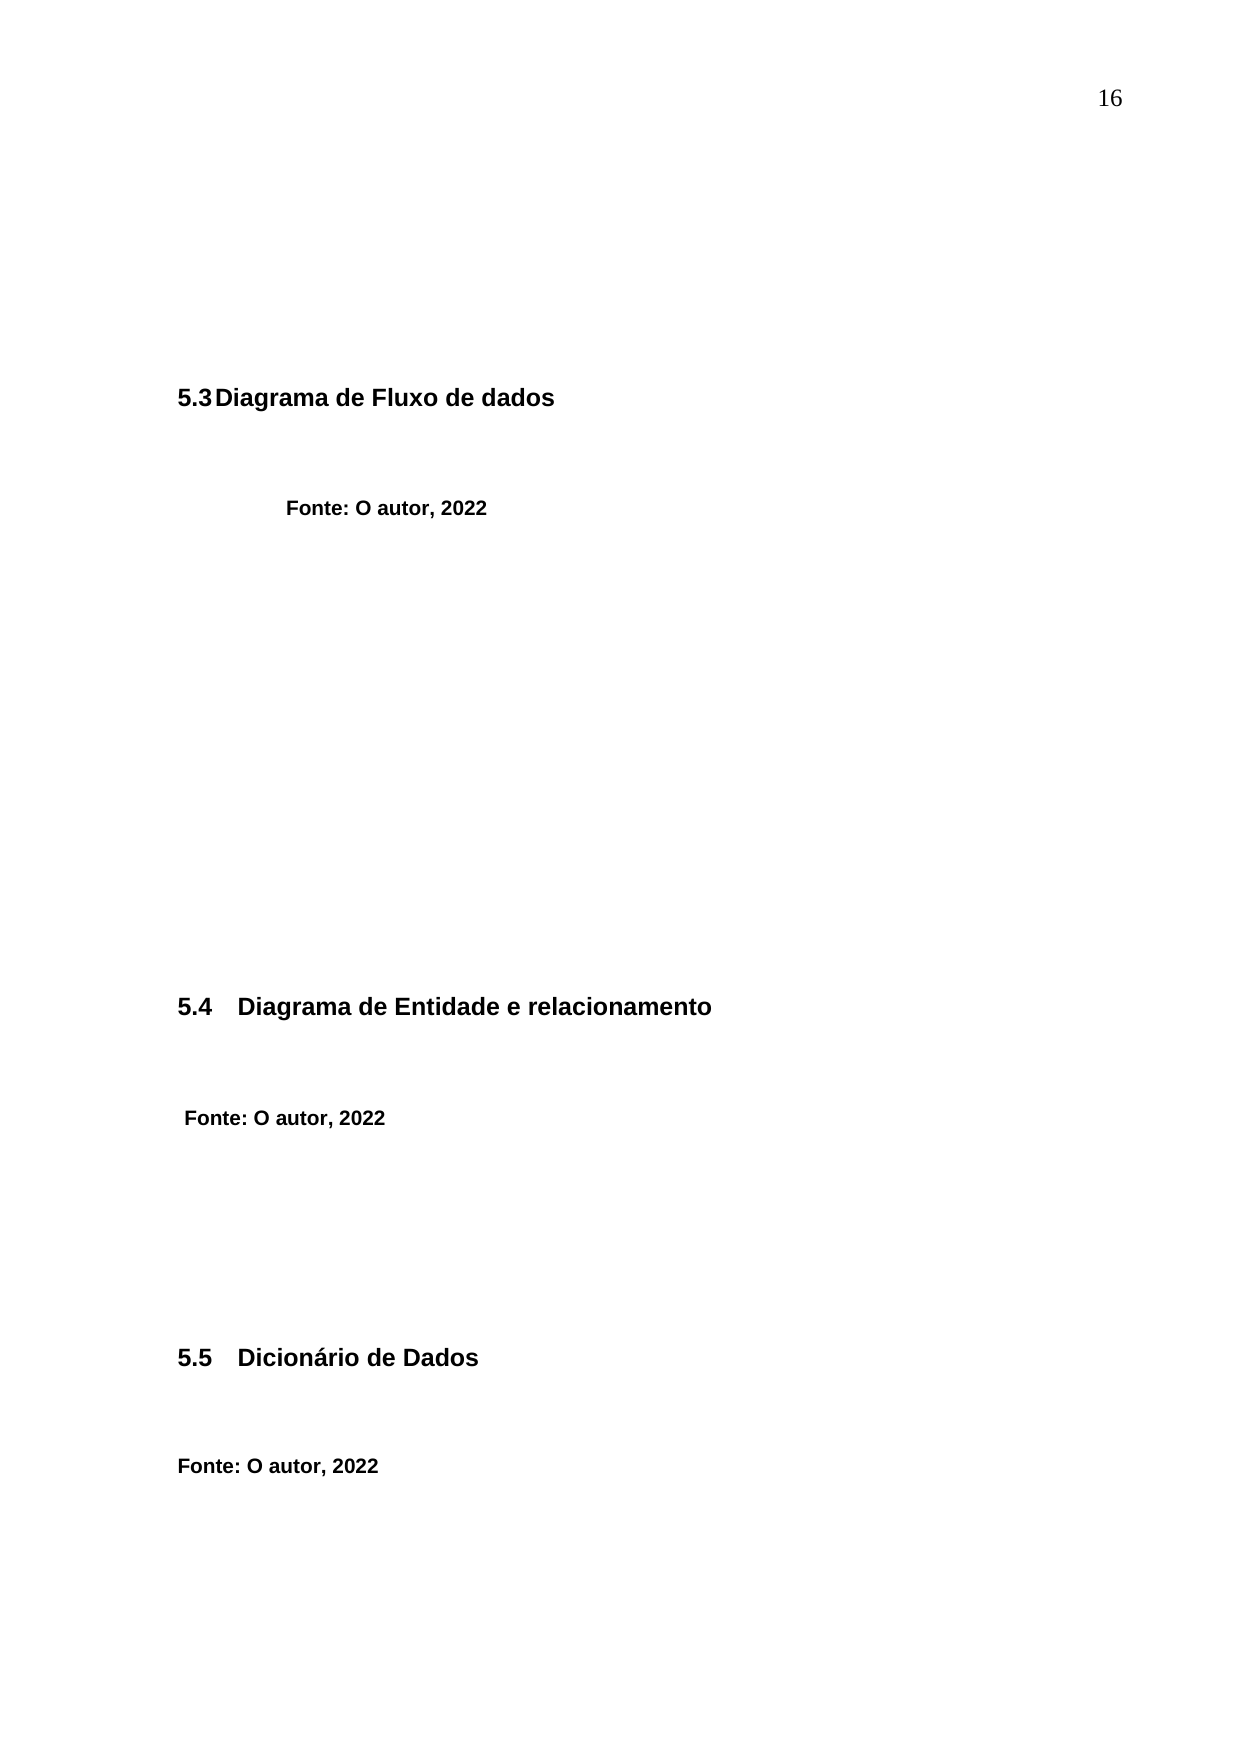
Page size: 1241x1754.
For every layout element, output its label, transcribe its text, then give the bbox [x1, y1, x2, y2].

text Fonte: O autor, 2022 [177, 496, 1122, 520]
text Fonte: O autor, 2022 [177, 1105, 1122, 1129]
text Fonte: O autor, 2022 [177, 1454, 1122, 1478]
subtitle Diagrama de Fluxo de dados [177, 383, 1122, 411]
subtitle Dicionário de Dados [177, 1343, 1122, 1372]
subtitle Diagrama de Entidade e relacionamento [177, 992, 1122, 1021]
